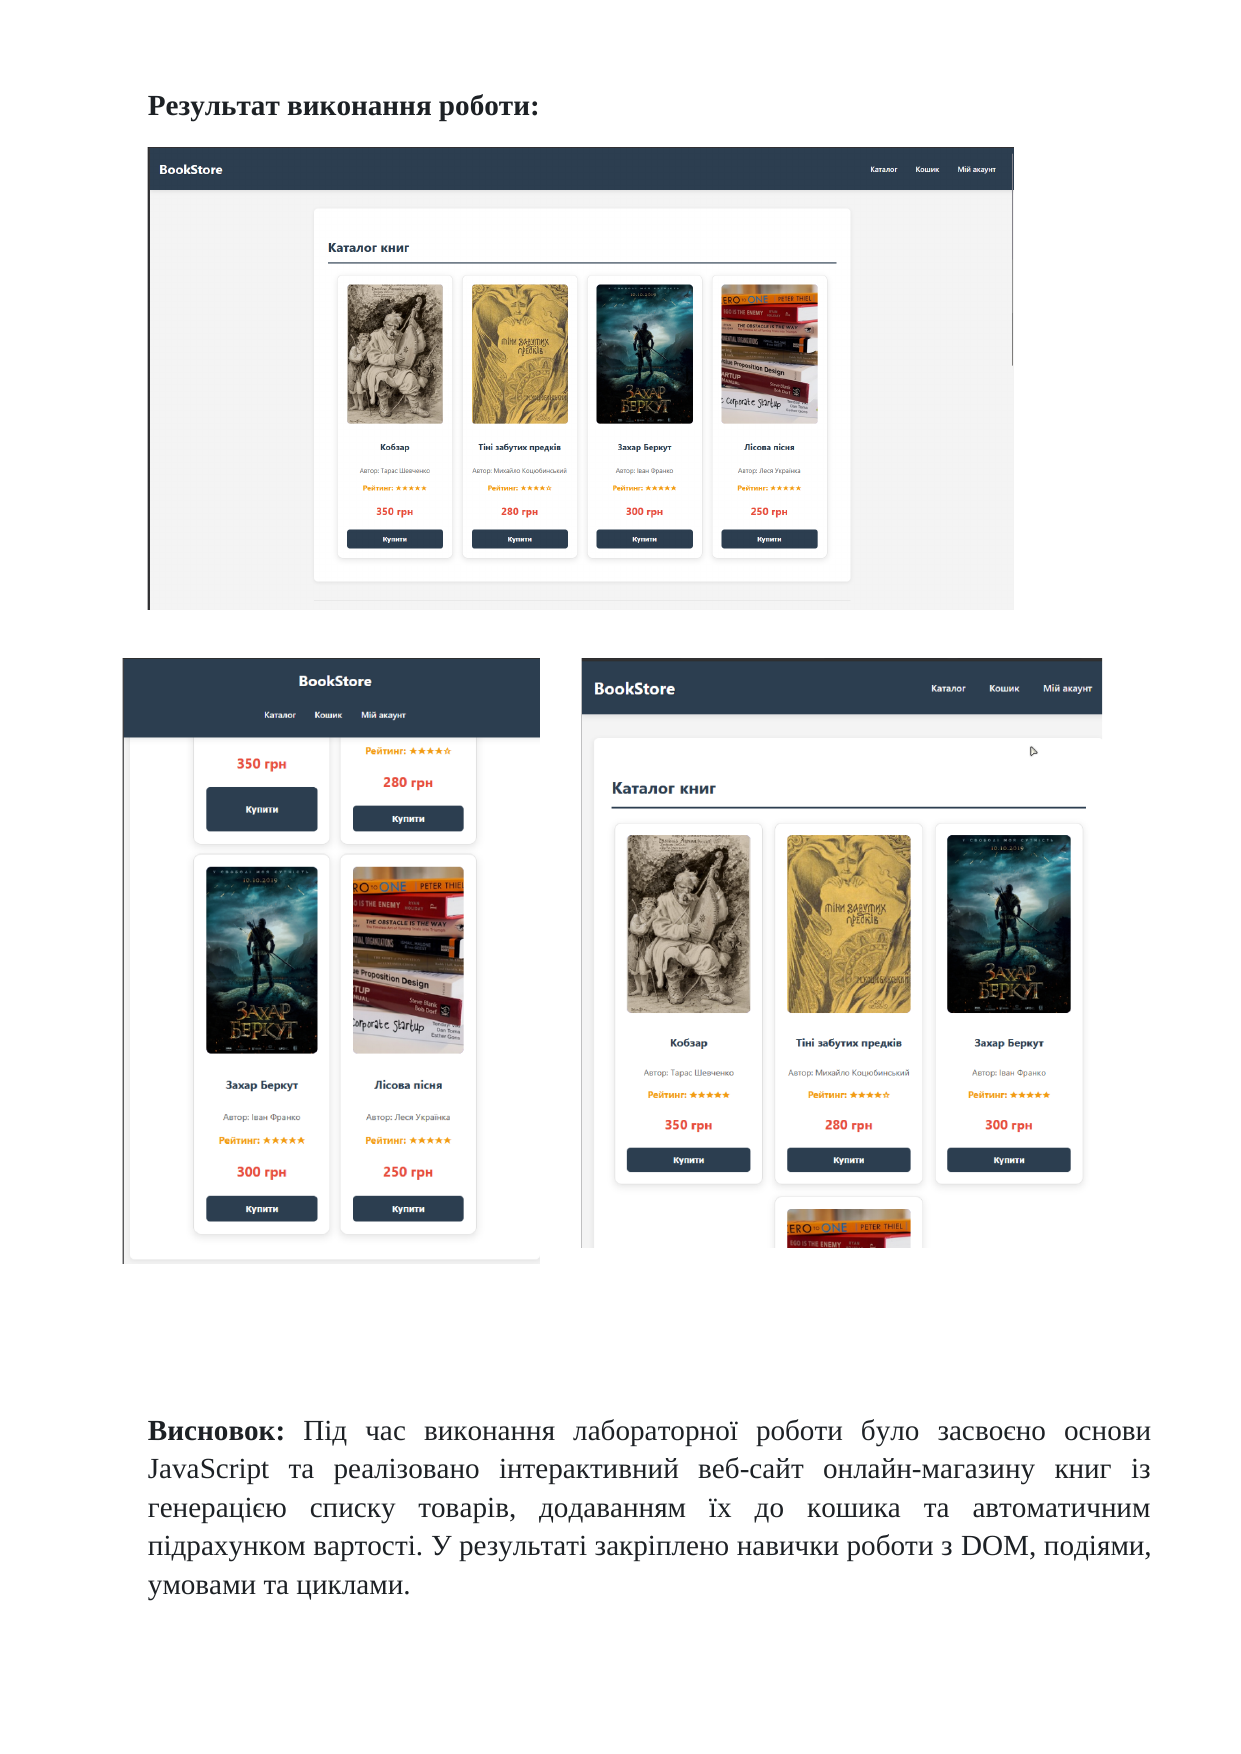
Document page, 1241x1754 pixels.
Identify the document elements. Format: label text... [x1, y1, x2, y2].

text Висновок: Під час виконання лабораторної роботи було засвоєно основи JavaScript та реалізовано інтерактивний веб-сайт онлайн-магазину книг із генерацією списку товарів, додаванням їх до кошика та автоматичним підрахунком вартості. У результаті закріплено навички роботи з DOM, подіями, умовами та циклами. [148, 1413, 1152, 1600]
picture [581, 658, 1103, 1248]
picture [122, 658, 540, 1264]
text Результат виконання роботи: [148, 88, 1152, 122]
picture [147, 147, 1014, 610]
